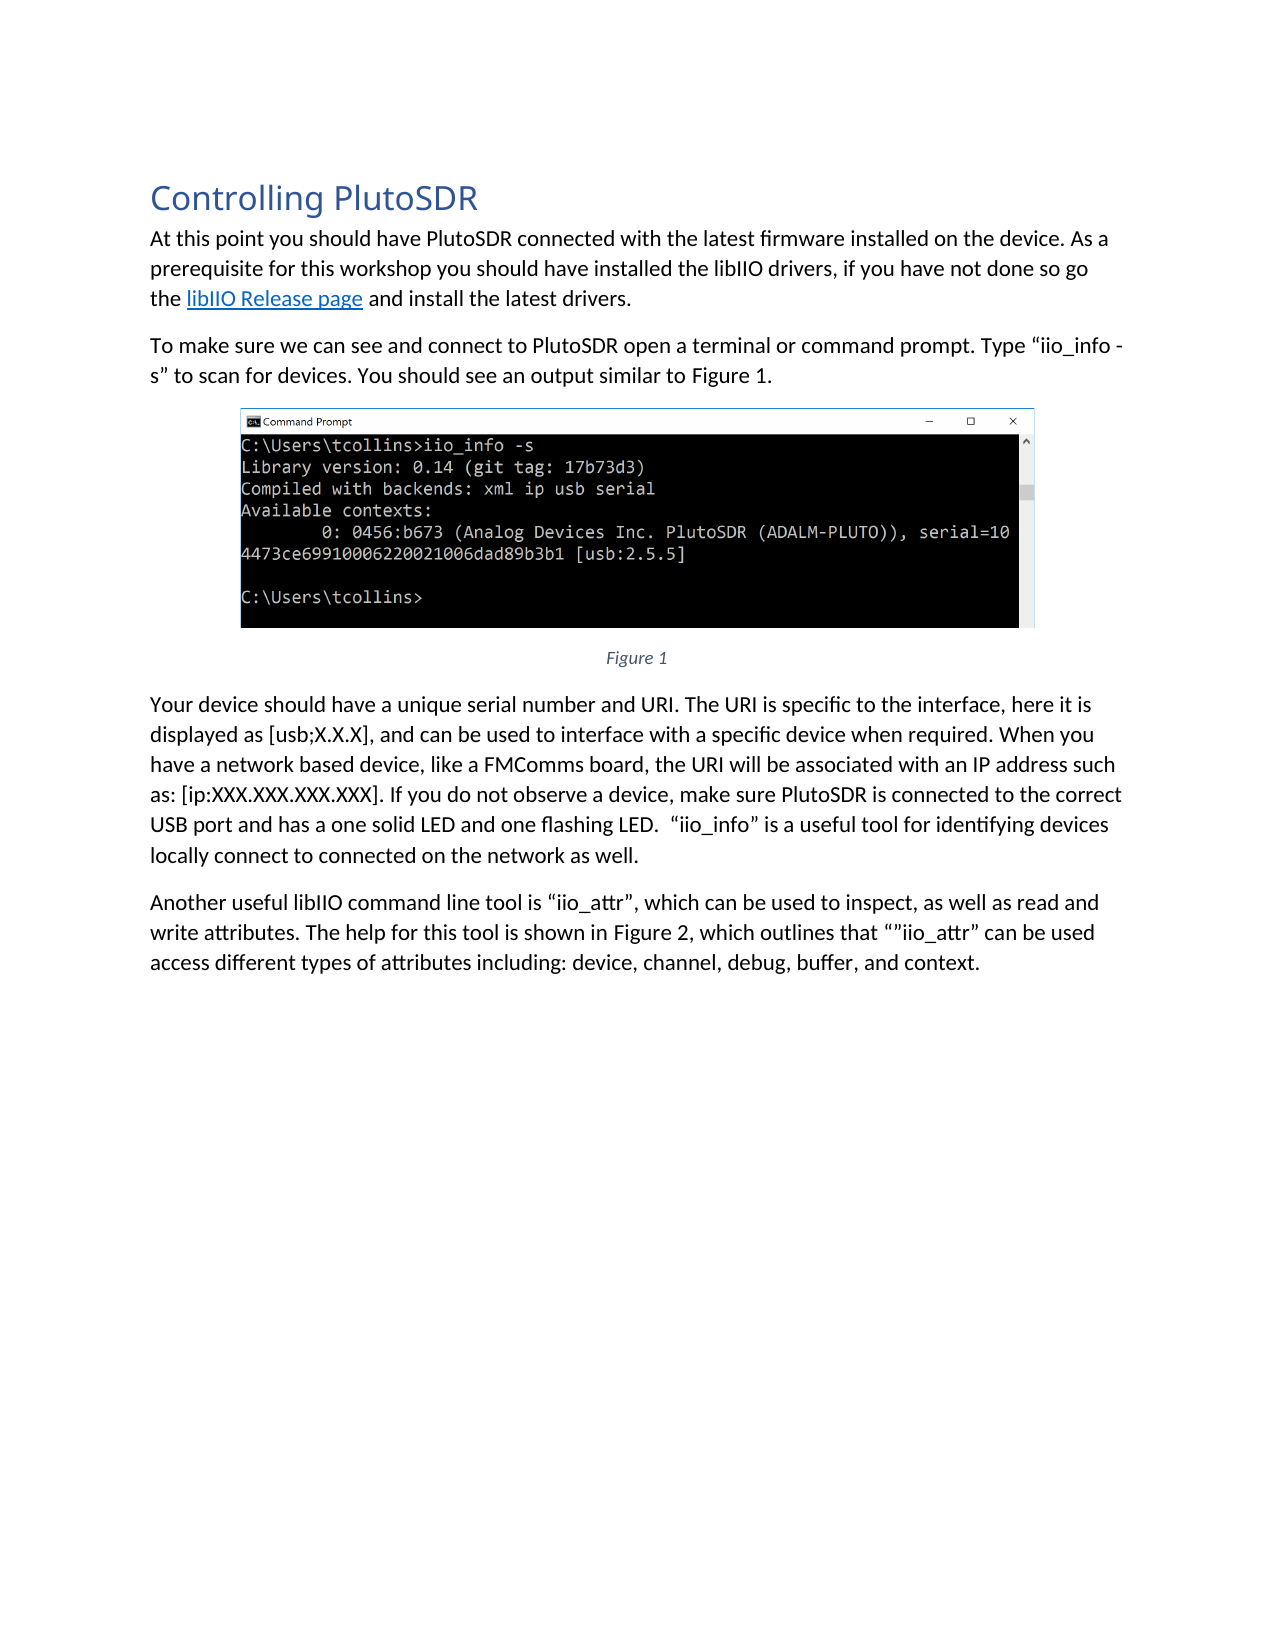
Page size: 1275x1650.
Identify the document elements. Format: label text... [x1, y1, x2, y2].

text Figure 1 [150, 646, 1125, 669]
picture [240, 408, 1035, 628]
subtitle Controlling PlutoSDR [150, 175, 1125, 220]
text At this point you should have PlutoSDR connected with the latest firmware installed on the device. As a prerequisite for this workshop you should have installed the libIIO drivers, if you have not done so go the libIIO Release page and install the latest drivers. [150, 224, 1125, 312]
text Another useful libIIO command line tool is “iio_attr”, which can be used to inspect, as well as read and write attributes. The help for this tool is shown in Figure 2, which outlines that “”iio_attr” can be used access different types of attributes including: device, channel, debug, buffer, and context. [150, 888, 1125, 976]
text To make sure we can see and connect to PlutoSDR open a terminal or command prompt. Type “iio_info -s” to scan for devices. You should see an output similar to Figure 1. [150, 331, 1125, 389]
text Your device should have a unique serial number and URI. The URI is specific to the interface, here it is displayed as [usb;X.X.X], and can be used to interface with a specific device when required. When you have a network based device, like a FMComms board, the URI will be associated with an IP address such as: [ip:XXX.XXX.XXX.XXX]. If you do not observe a device, make sure PlutoSDR is connected to the correct USB port and has a one solid LED and one flashing LED. “iio_info” is a useful tool for identifying devices locally connect to connected on the network as well. [150, 690, 1125, 869]
